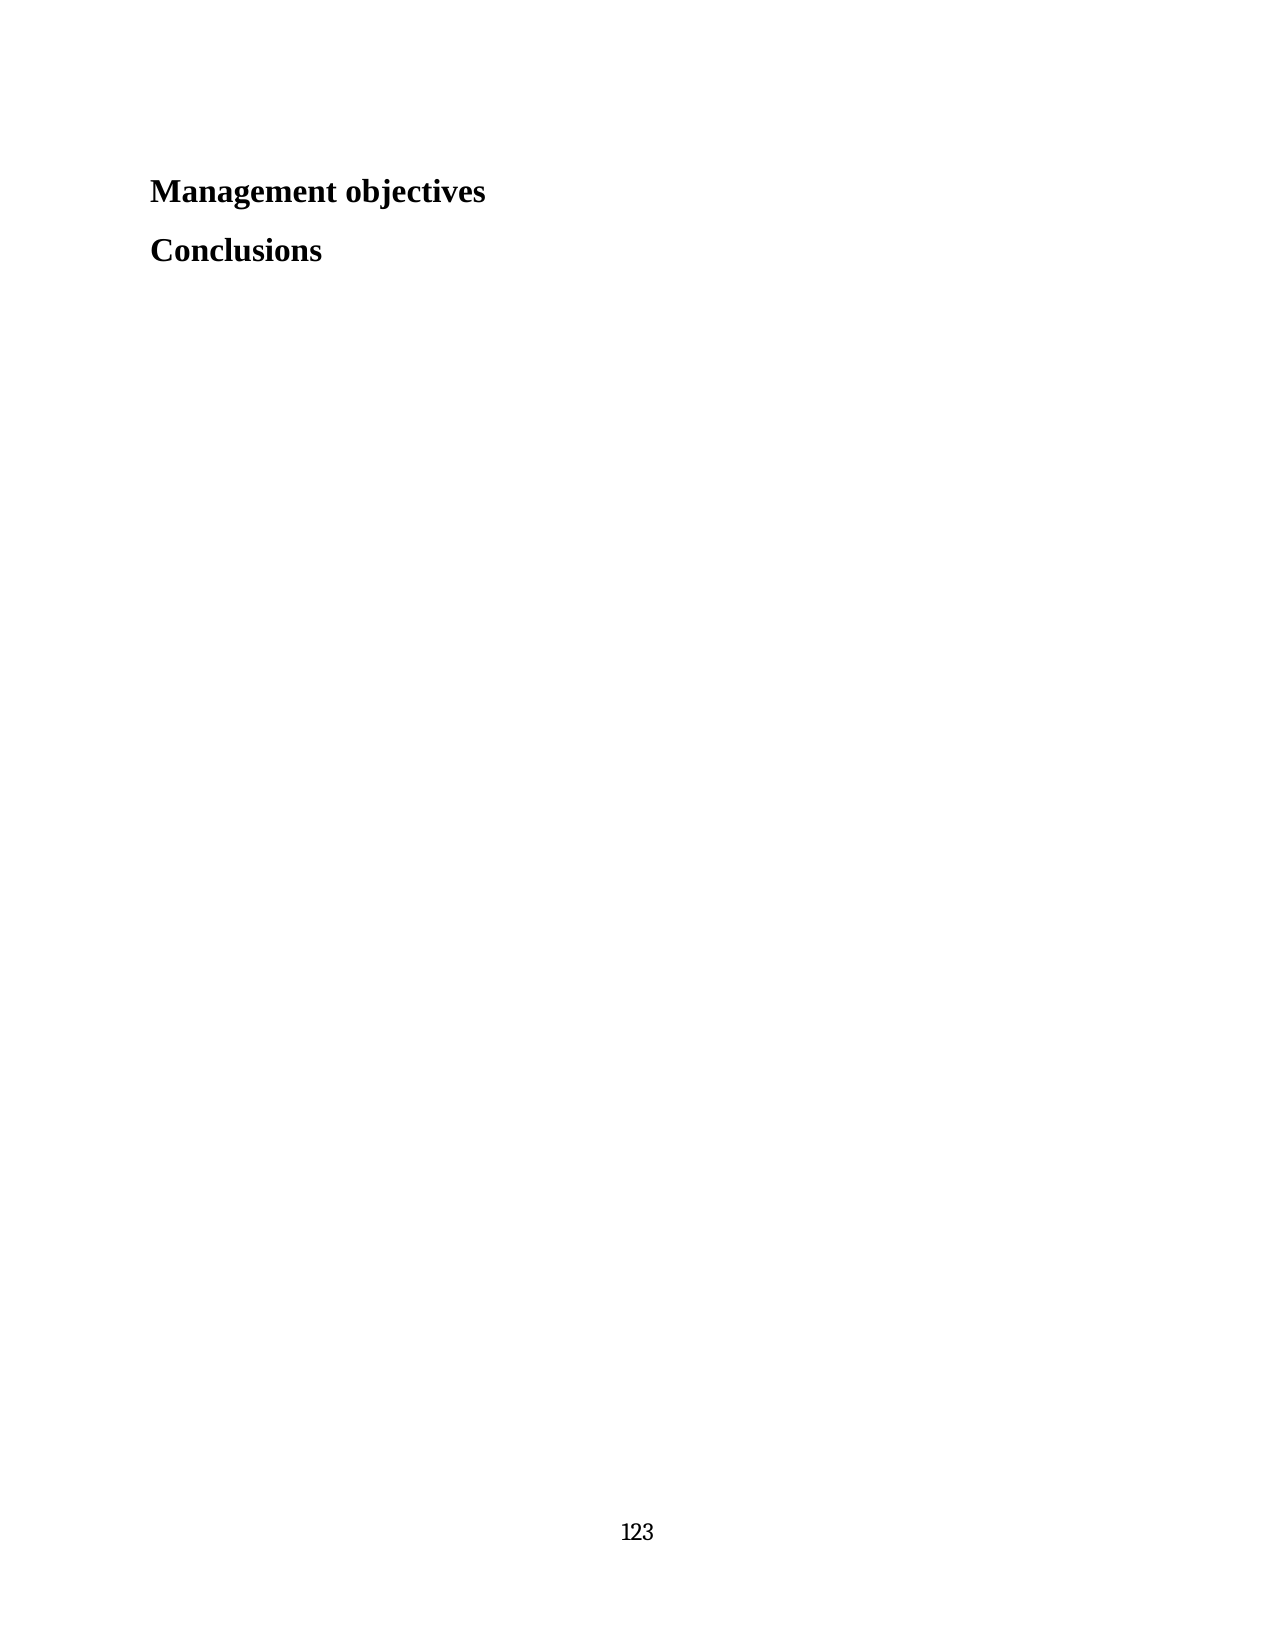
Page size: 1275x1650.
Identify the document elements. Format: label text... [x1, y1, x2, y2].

subtitle Management objectives [150, 171, 1125, 209]
subtitle Conclusions [150, 230, 1125, 268]
